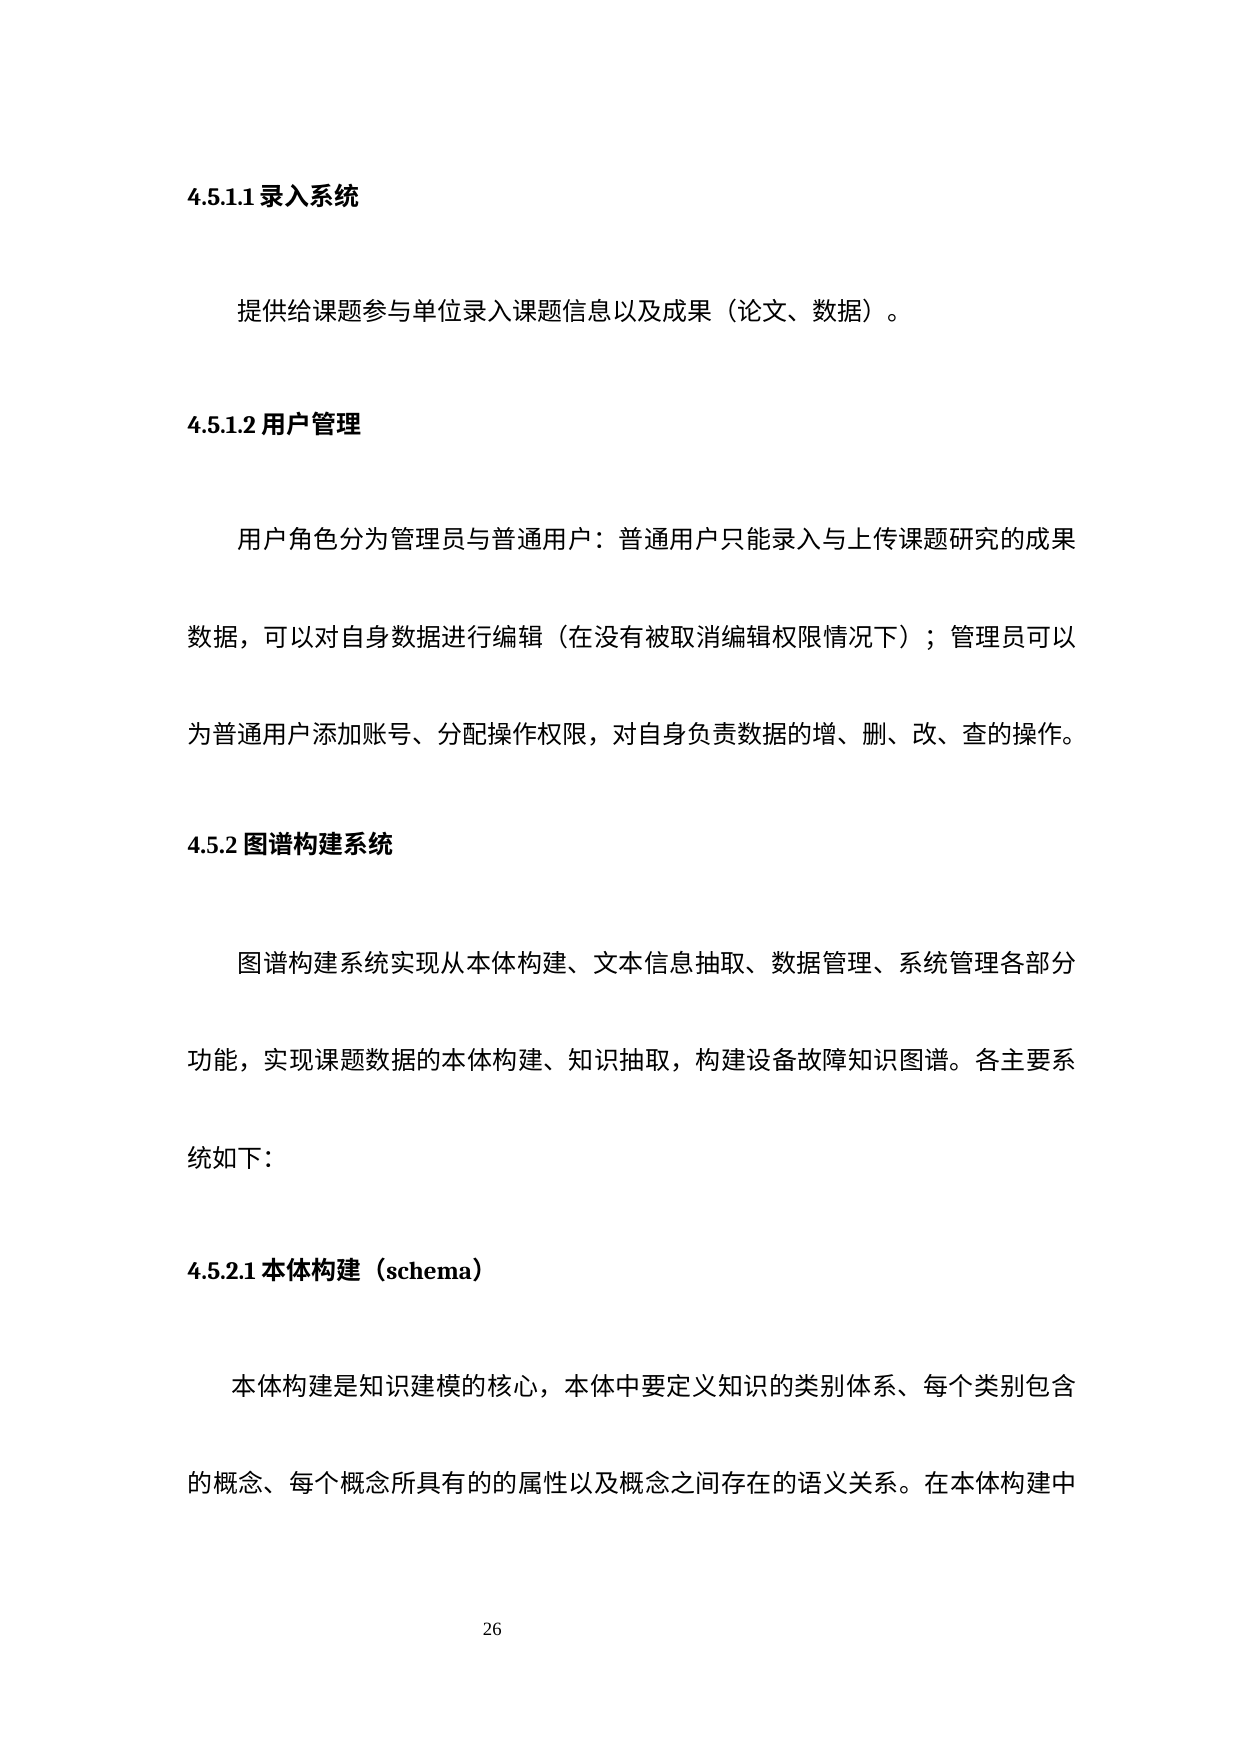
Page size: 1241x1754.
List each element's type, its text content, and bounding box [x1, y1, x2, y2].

text 图谱构建系统实现从本体构建、文本信息抽取、数据管理、系统管理各部分功能，实现课题数据的本体构建、知识抽取，构建设备故障知识图谱。各主要系统如下： [187, 929, 1078, 1189]
subtitle 4.5.1.2用户管理 [187, 390, 1078, 455]
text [187, 1352, 1078, 1514]
text 用户角色分为管理员与普通用户：普通用户只能录入与上传课题研究的成果数据，可以对自身数据进行编辑（在没有被取消编辑权限情况下）；管理员可以为普通用户添加账号、分配操作权限，对自身负责数据的增、删、改、查的操作。 [187, 505, 1078, 765]
subtitle 4.5.2 图谱构建系统 [187, 810, 1078, 875]
subtitle 4.5.1.1录入系统 [187, 162, 1078, 227]
text 提供给课题参与单位录入课题信息以及成果（论文、数据）。 [187, 277, 1078, 342]
subtitle 4.5.2.1 本体构建（schema） [187, 1236, 1078, 1301]
